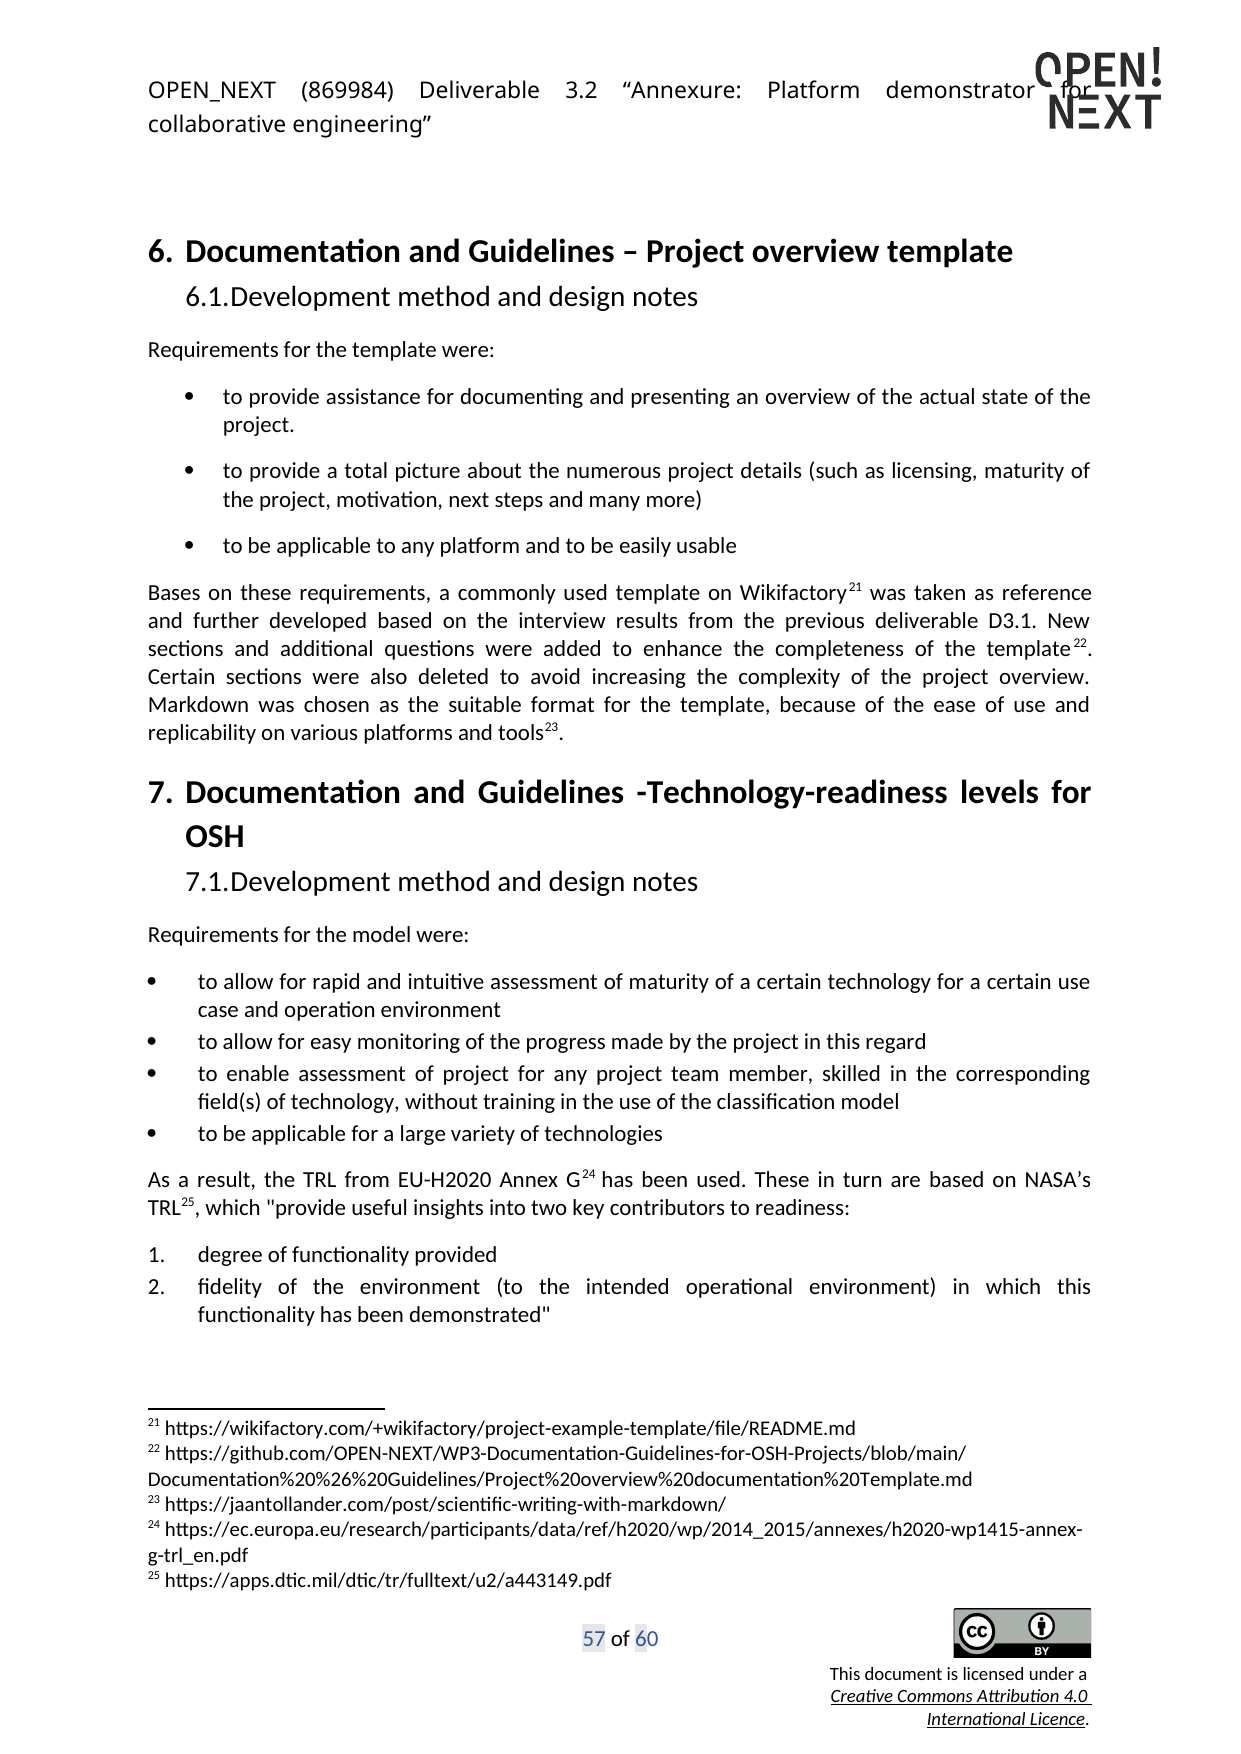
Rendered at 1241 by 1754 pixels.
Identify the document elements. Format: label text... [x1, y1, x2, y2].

list to be applicable for a large variety of technologies [148, 1119, 1092, 1147]
subtitle Documentation and Guidelines – Project overview template [148, 230, 1092, 271]
list fidelity of the environment (to the intended operational environment) in which this functionality has been demonstrated" [148, 1272, 1092, 1328]
list to enable assessment of project for any project team member, skilled in the corresponding field(s) of technology, without training in the use of the classification model [148, 1059, 1092, 1115]
list degree of functionality provided [148, 1240, 1092, 1268]
list to provide assistance for documenting and presenting an overview of the actual state of the project. [185, 382, 1092, 438]
text Bases on these requirements, a commonly used template on Wikifactory was taken as reference and further developed based on the interview results from the previous deliverable D3.1. New sections and additional questions were added to enhance the completeness of the template. Certain sections were also deleted to avoid increasing the complexity of the project overview. Markdown was chosen as the suitable format for the template, because of the ease of use and replicability on various platforms and tools. [148, 578, 1092, 746]
text Requirements for the template were: [148, 335, 1092, 363]
text As a result, the TRL from EU-H2020 Annex G has been used. These in turn are based on NASA’s TRL, which "provide useful insights into two key contributors to readiness: [148, 1166, 1092, 1222]
subtitle Development method and design notes [185, 278, 1092, 313]
list to be applicable to any platform and to be easily usable [185, 531, 1092, 559]
list to provide a total picture about the numerous project details (such as licensing, maturity of the project, motivation, next steps and many more) [185, 457, 1092, 513]
picture [953, 1608, 1092, 1658]
text Requirements for the model were: [148, 921, 1092, 949]
list to allow for rapid and intuitive assessment of maturity of a certain technology for a certain use case and operation environment [148, 967, 1092, 1023]
list to allow for easy monitoring of the progress made by the project in this regard [148, 1027, 1092, 1055]
subtitle Development method and design notes [185, 863, 1092, 899]
subtitle Documentation and Guidelines -Technology-readiness levels for OSH [148, 771, 1092, 856]
